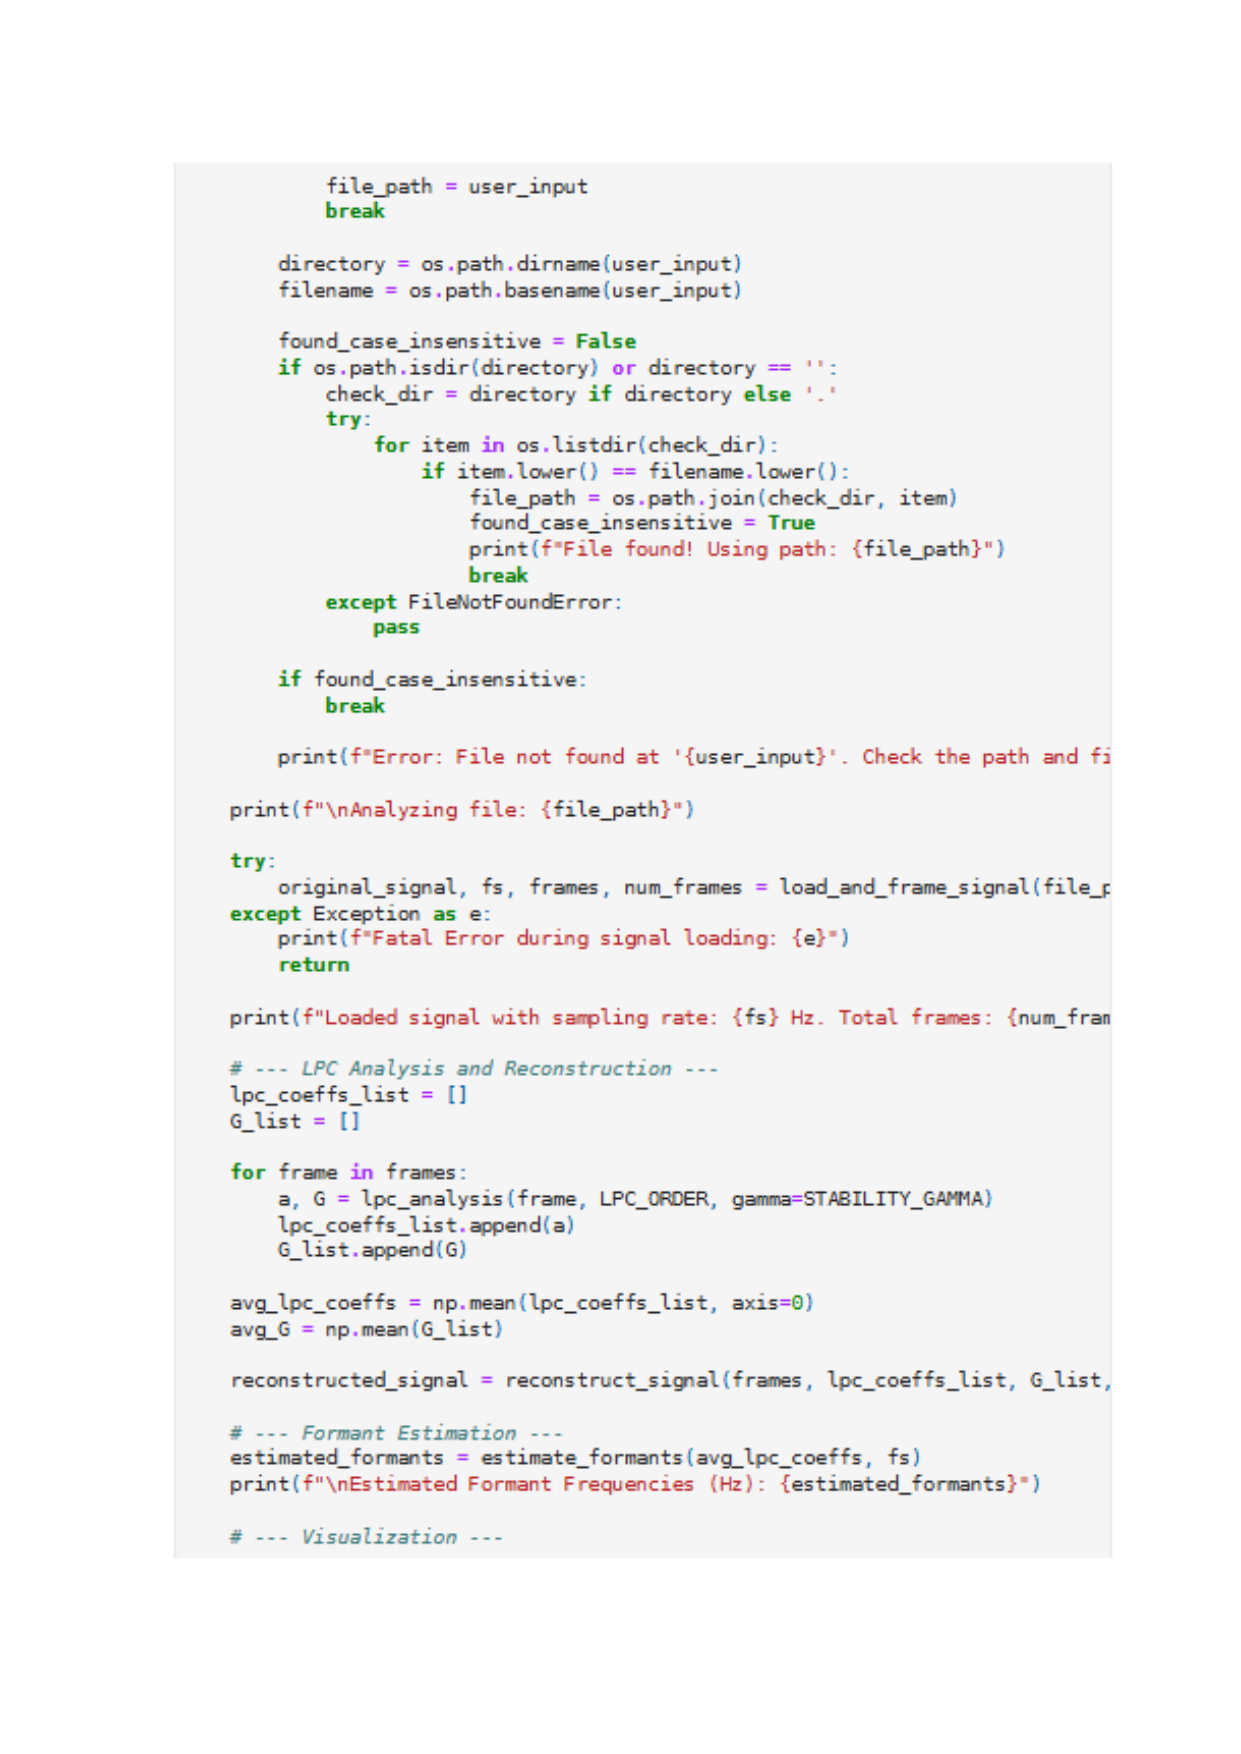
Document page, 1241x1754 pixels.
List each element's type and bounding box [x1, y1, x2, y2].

picture [150, 150, 1149, 1585]
